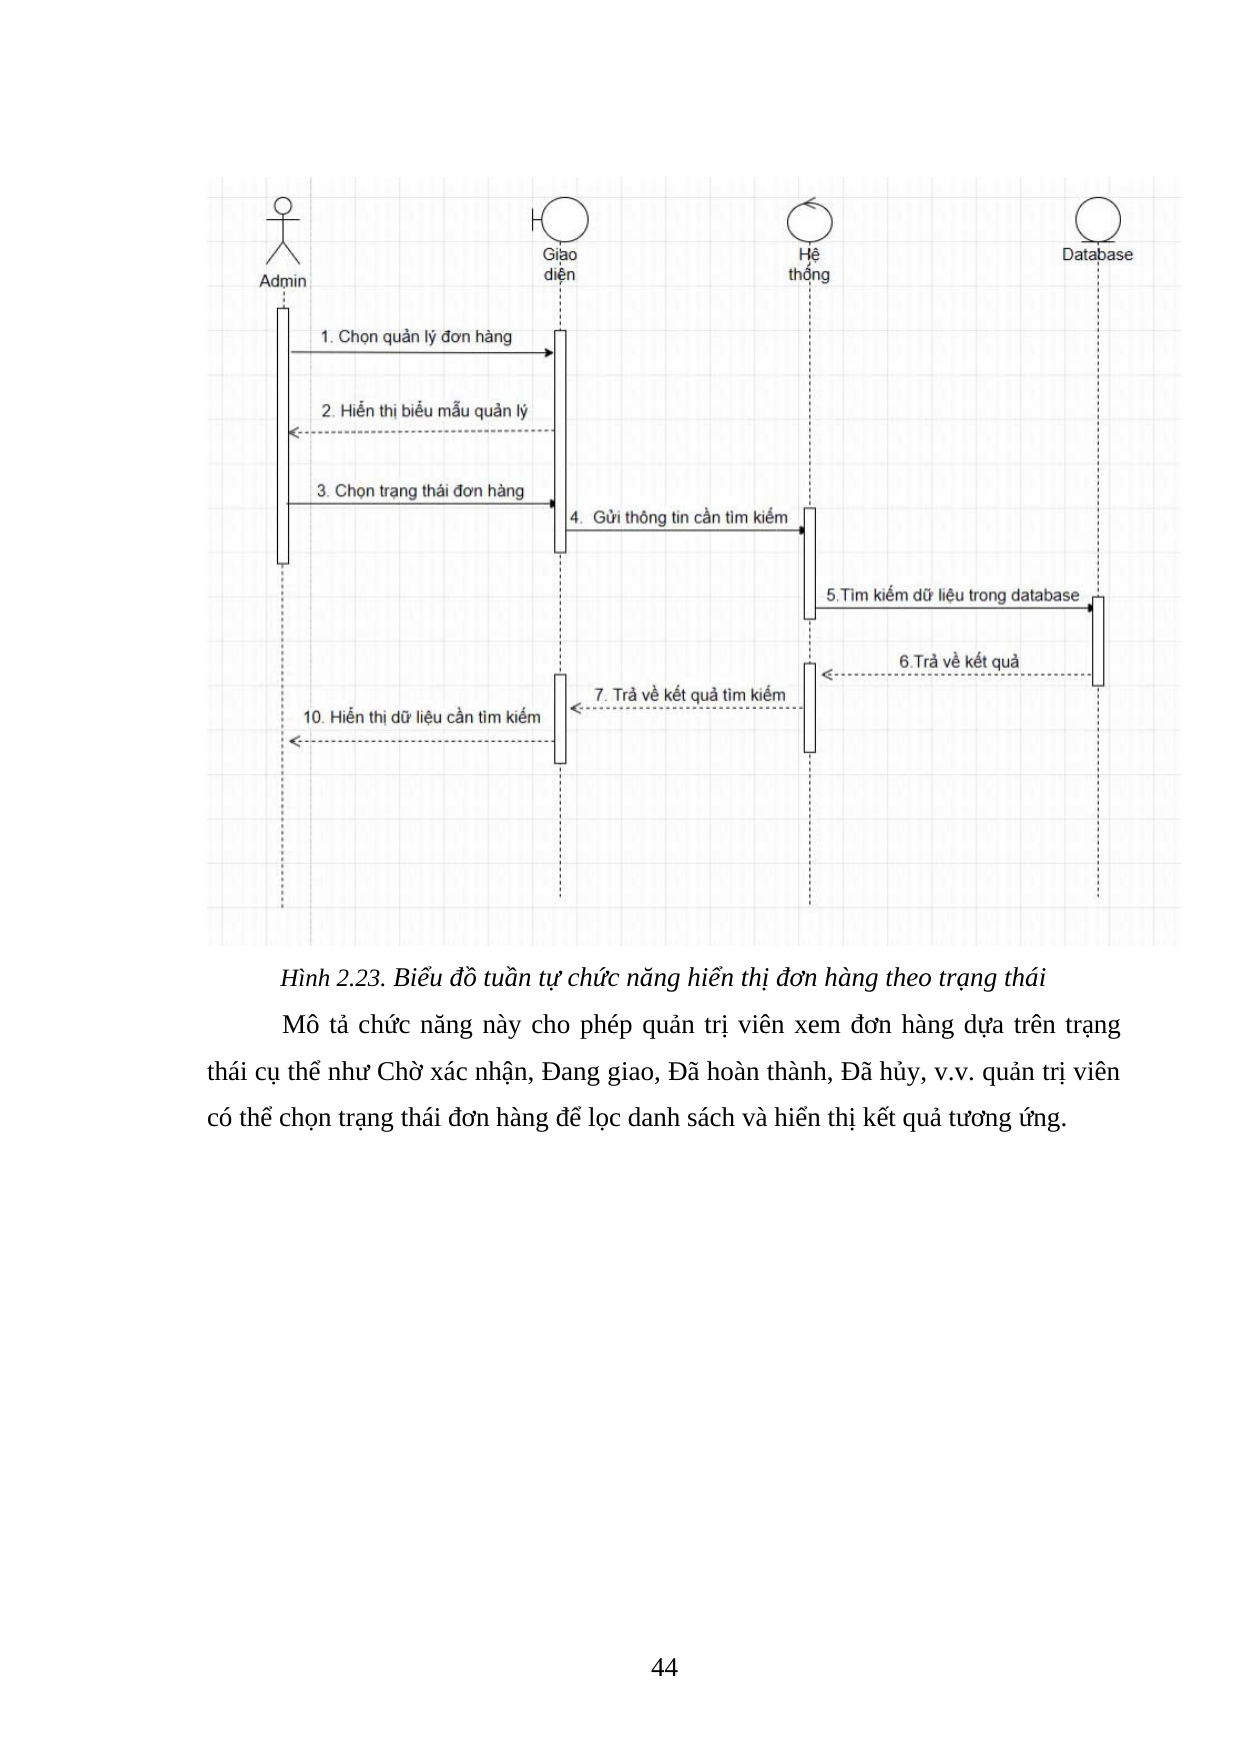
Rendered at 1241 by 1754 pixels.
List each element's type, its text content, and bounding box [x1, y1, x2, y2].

picture [206, 177, 1182, 946]
text Hình 2.23. Biểu đồ tuần tự chức năng hiển thị đơn hàng theo trạng thái [207, 962, 1122, 993]
text Mô tả chức năng này cho phép quản trị viên xem đơn hàng dựa trên trạng thái cụ thể như Chờ xác nhận, Đang giao, Đã hoàn thành, Đã hủy, v.v. quản trị viên có thể chọn trạng thái đơn hàng để lọc danh sách và hiển thị kết quả tương ứng. [207, 1008, 1122, 1133]
